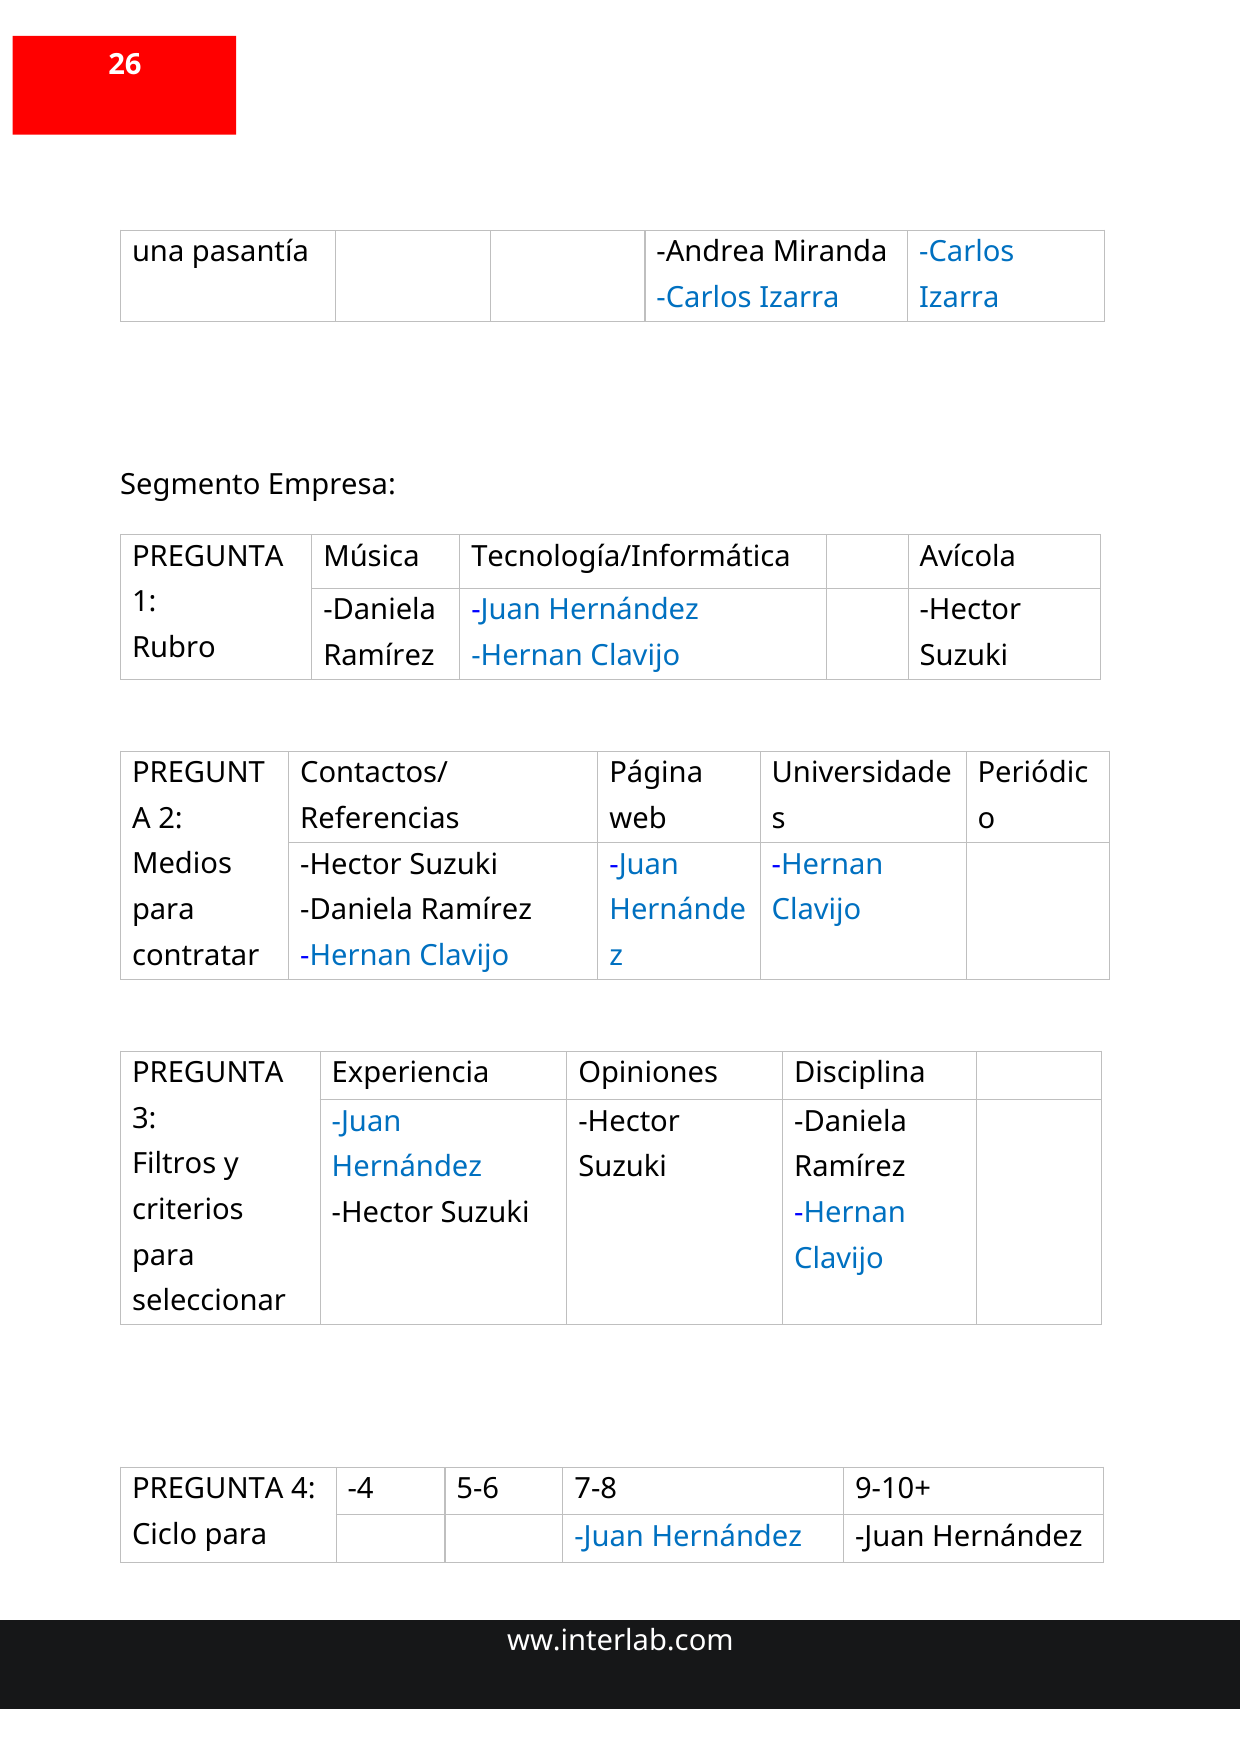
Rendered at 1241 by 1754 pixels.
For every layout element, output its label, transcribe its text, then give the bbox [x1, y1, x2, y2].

table_header Contactos/Referencias [289, 752, 597, 842]
table_cell [336, 231, 490, 321]
table_header -4 [337, 1468, 444, 1514]
table_header Música [312, 535, 459, 587]
table_cell [977, 1100, 1101, 1324]
table_cell -Juan Hernández [598, 843, 760, 979]
table_cell -Hector Suzuki -Daniela Ramírez -Hernan Clavijo [289, 843, 597, 979]
table_header Tecnología/Informática [460, 535, 826, 587]
table_cell [827, 589, 908, 679]
text Segmento Empresa: [120, 463, 1120, 503]
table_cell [646, 231, 907, 321]
table_header Periódico [967, 752, 1109, 842]
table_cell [844, 1515, 1103, 1562]
table_cell -Juan Hernández -Hector Suzuki [321, 1100, 566, 1324]
table_cell -Juan Hernández -Hernan Clavijo [460, 589, 826, 679]
table_header PREGUNTA 2: Medios para contratar [121, 752, 288, 979]
table_header Universidades [761, 752, 966, 842]
table_header 9-10+ [844, 1468, 1103, 1514]
table_cell [446, 1515, 562, 1562]
table_cell -Hernan Clavijo [761, 843, 966, 979]
table_cell [337, 1515, 444, 1562]
table_header Página web [598, 752, 760, 842]
table_header [827, 535, 908, 587]
table_cell -Daniela Ramírez [312, 589, 459, 679]
table_cell [491, 231, 644, 321]
table_header 5-6 [446, 1468, 562, 1514]
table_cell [908, 231, 1104, 321]
table_header Experiencia [321, 1052, 566, 1099]
table_header Opiniones [567, 1052, 782, 1099]
table_header 7-8 [563, 1468, 843, 1514]
table_cell -Hector Suzuki [909, 589, 1100, 679]
table_header Disciplina [783, 1052, 976, 1099]
table_header [977, 1052, 1101, 1099]
table_header Avícola [909, 535, 1100, 587]
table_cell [563, 1515, 843, 1562]
table_header PREGUNTA 1: Rubro [121, 535, 311, 679]
table_cell -Hector Suzuki [567, 1100, 782, 1324]
table_header PREGUNTA 3: Filtros y criterios para seleccionar [121, 1052, 320, 1324]
table_cell [967, 843, 1109, 979]
table_cell -Daniela Ramírez -Hernan Clavijo [783, 1100, 976, 1324]
table_header PREGUNTA 4: Ciclo para empezar a trabajar [121, 1468, 336, 1562]
